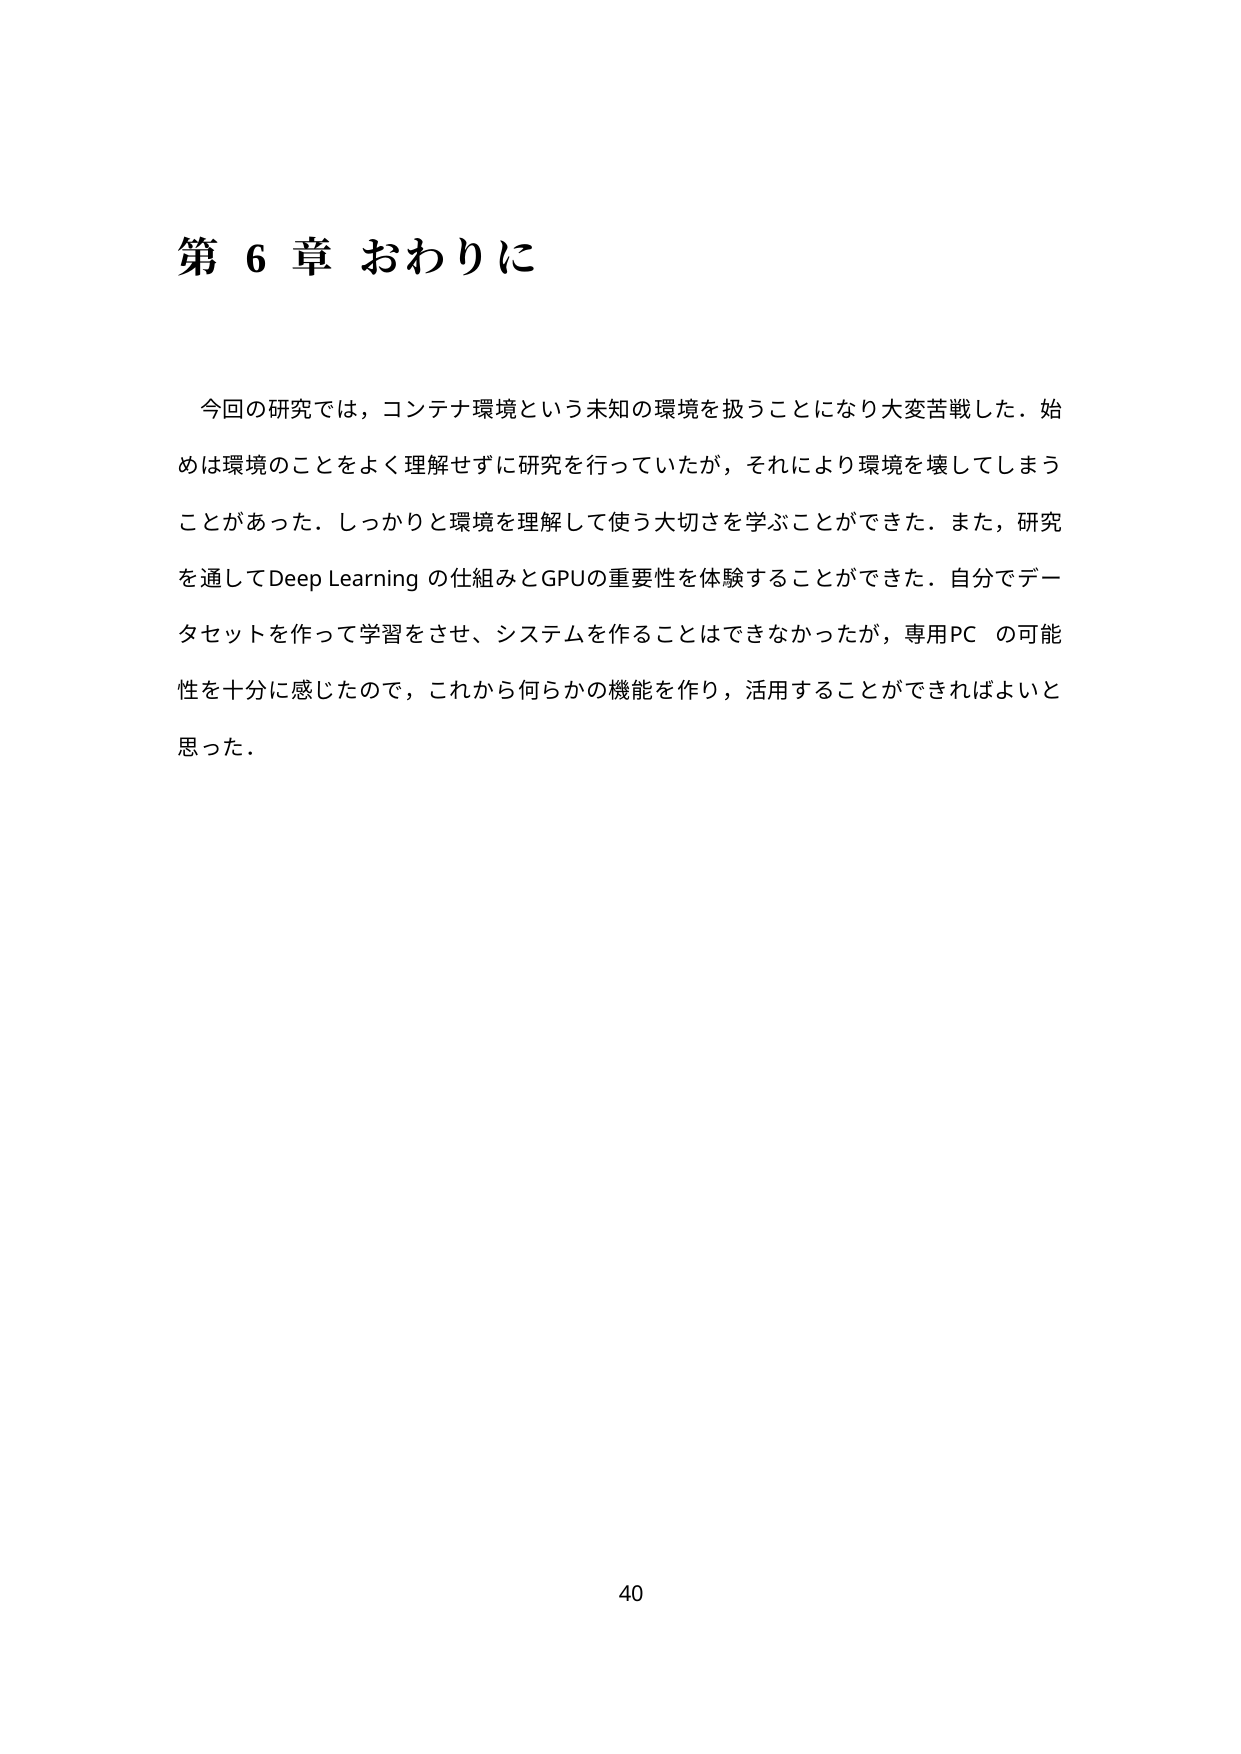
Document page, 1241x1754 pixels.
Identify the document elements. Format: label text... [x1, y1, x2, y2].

subtitle おわりに [177, 217, 1063, 292]
text 今回の研究では，コンテナ環境という未知の環境を扱うことになり大変苦戦した．始めは環境のことをよく理解せずに研究を行っていたが，それにより環境を壊してしまうことがあった．しっかりと環境を理解して使う大切さを学ぶことができた．また，研究を通してDeep Learningの仕組みとGPUの重要性を体験することができた．自分でデータセットを作って学習をさせ、システムを作ることはできなかったが，専用PCの可能性を十分に感じたので，これから何らかの機能を作り，活用することができればよいと思った． [177, 389, 1063, 764]
